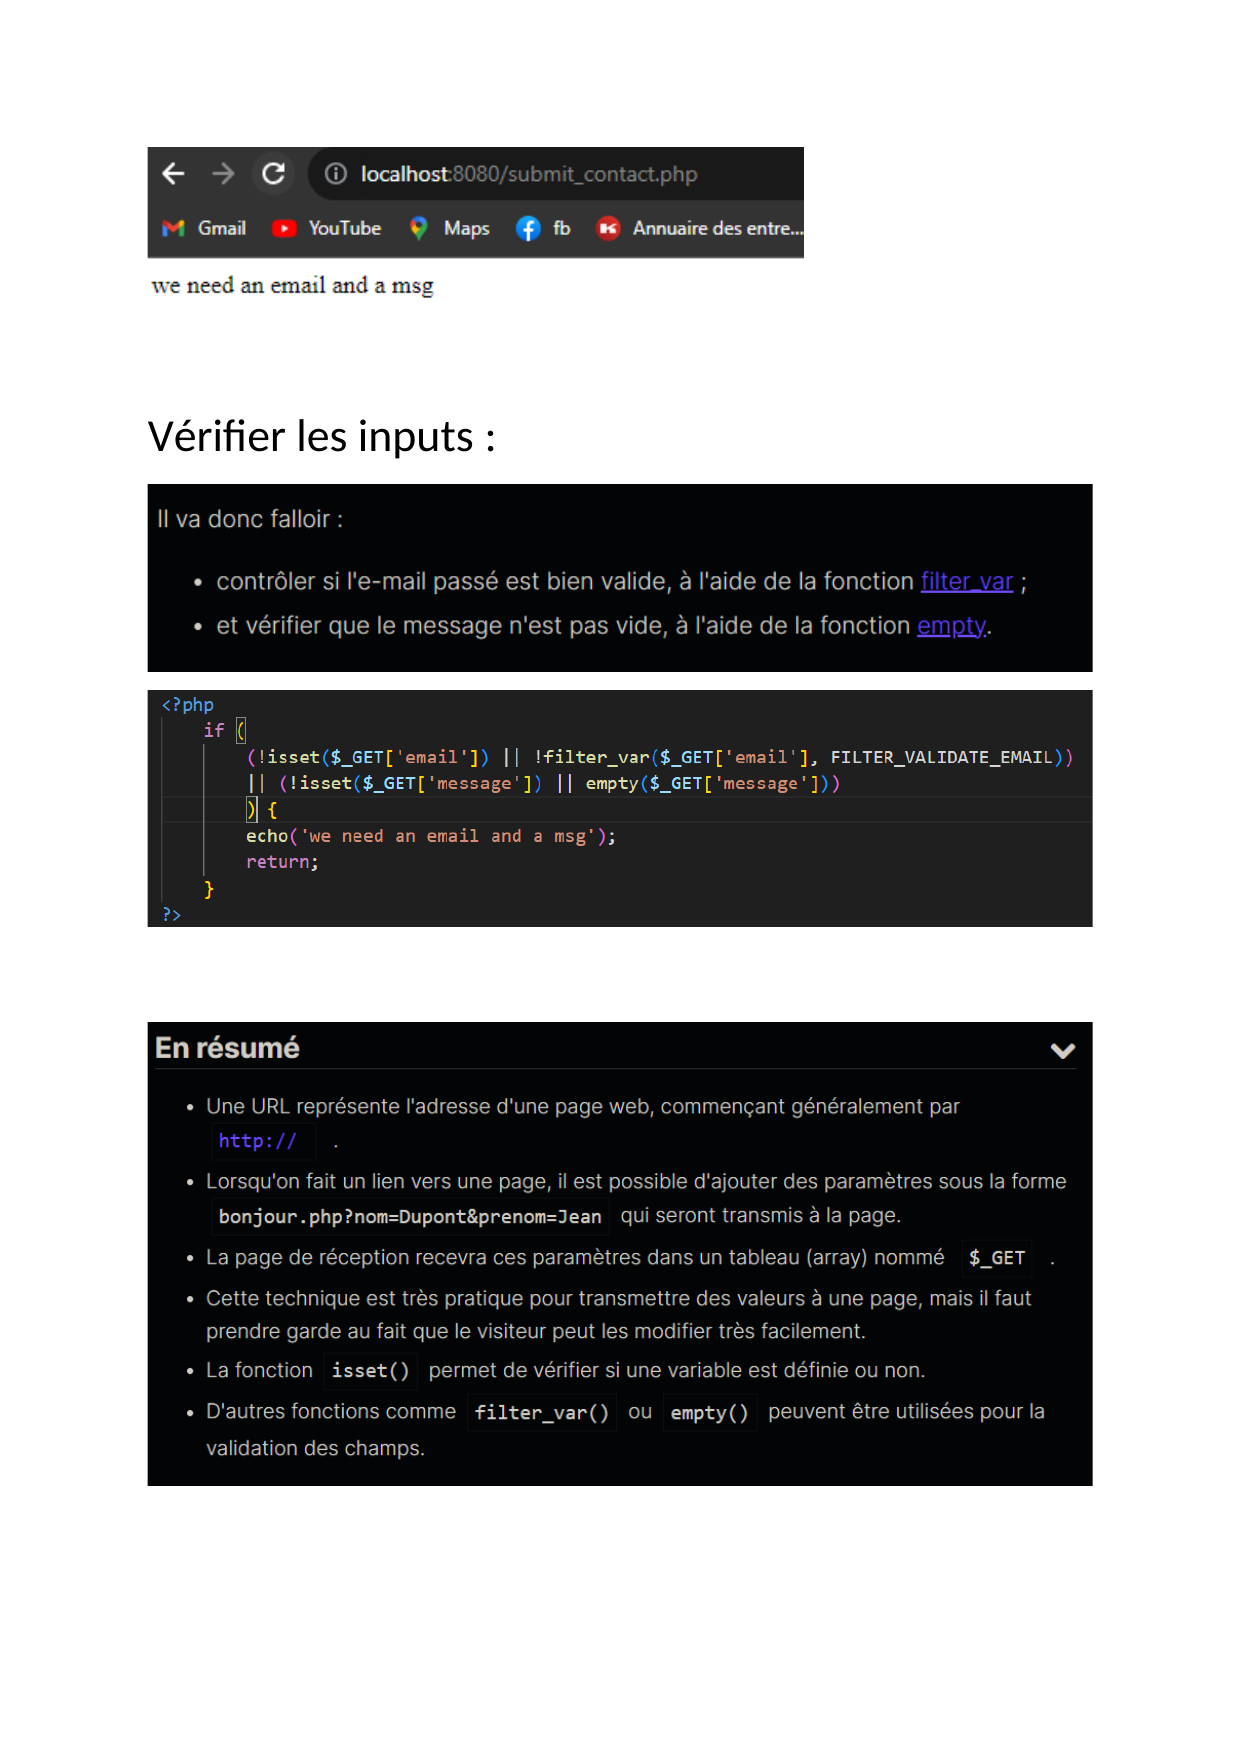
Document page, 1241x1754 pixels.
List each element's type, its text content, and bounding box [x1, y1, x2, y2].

picture [147, 1022, 1093, 1486]
picture [147, 484, 1093, 672]
picture [147, 690, 1093, 927]
text Vérifier les inputs : [148, 407, 1093, 463]
picture [147, 147, 804, 389]
